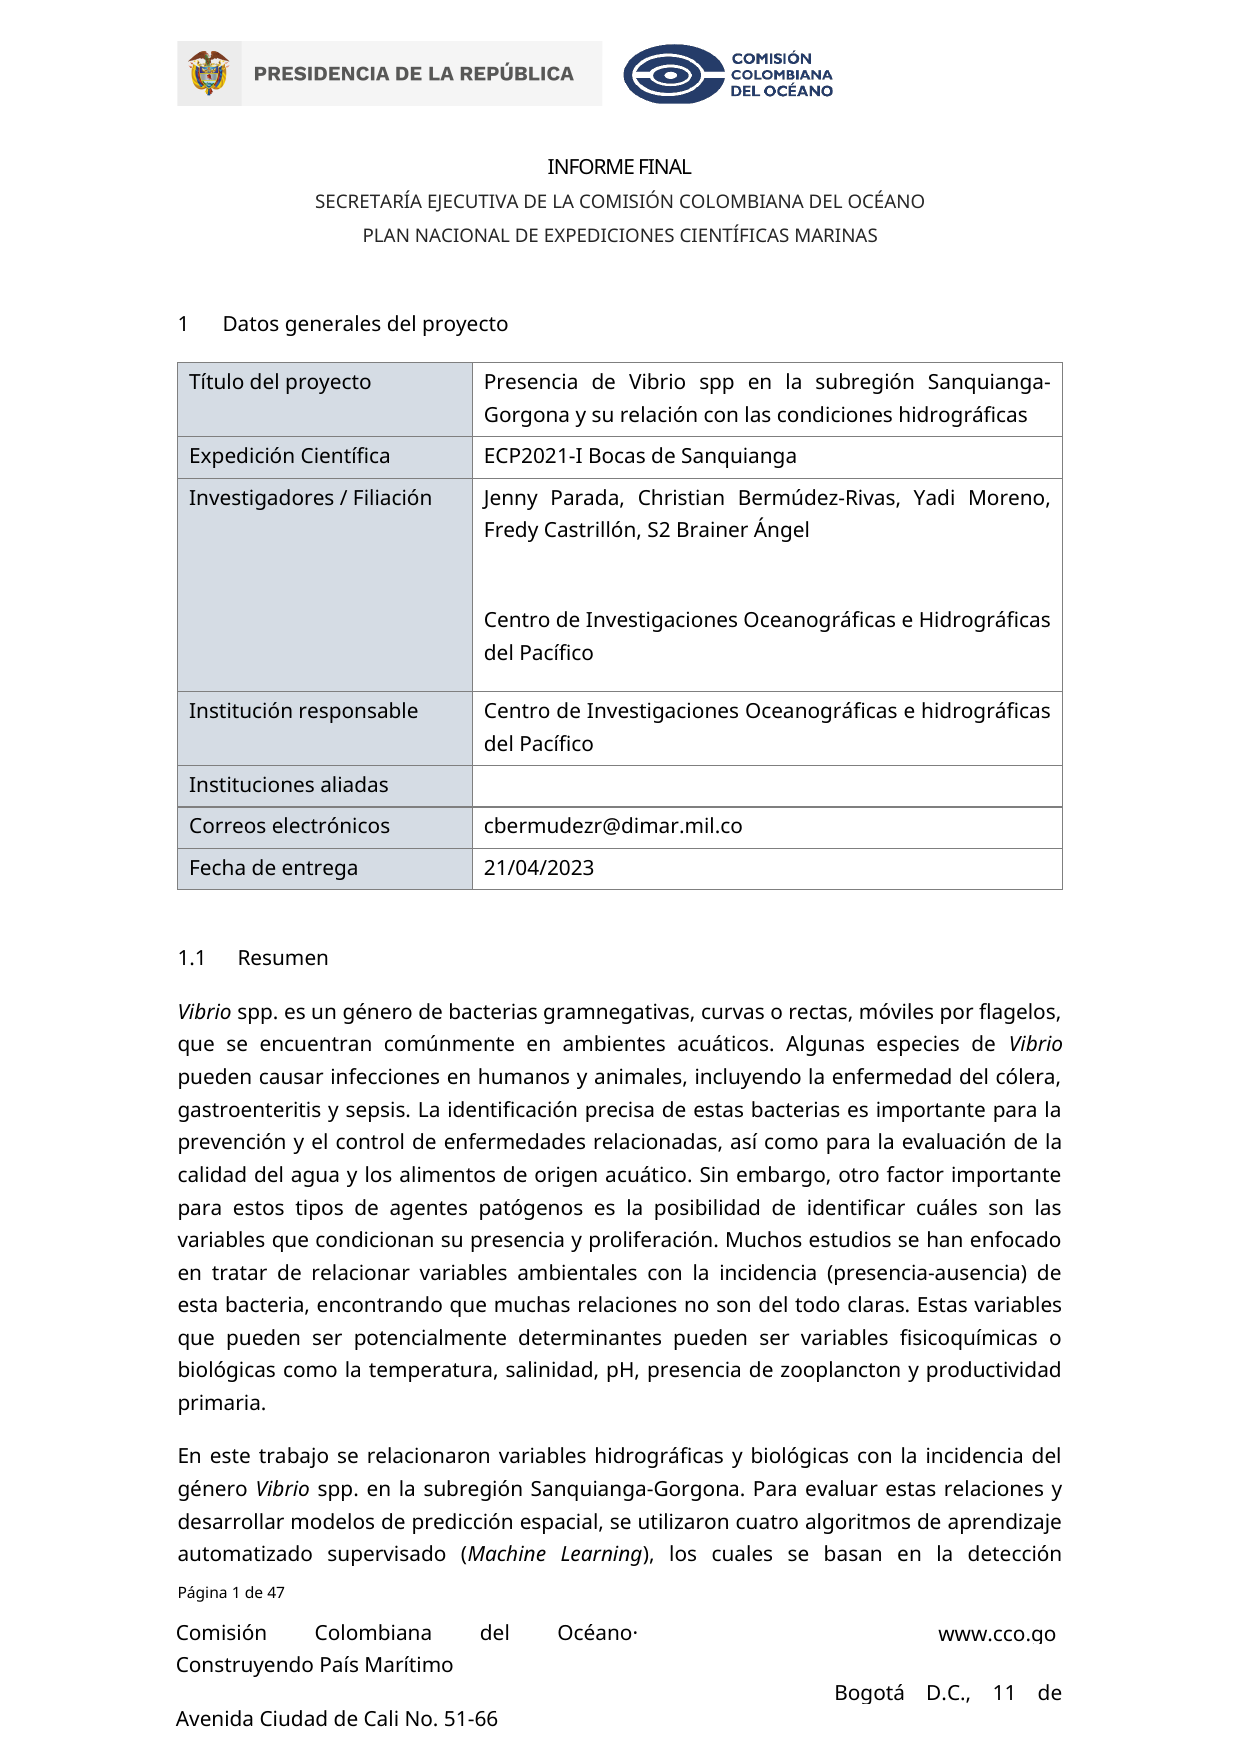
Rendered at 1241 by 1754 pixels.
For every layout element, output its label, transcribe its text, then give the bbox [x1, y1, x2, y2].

table_cell Institución responsable [178, 692, 472, 765]
table_cell [473, 766, 1062, 806]
table_header Título del proyecto [178, 363, 472, 436]
table_cell 21/04/2023 [473, 849, 1062, 889]
subtitle SECRETARÍA EJECUTIVA DE LA COMISIÓN COLOMBIANA DEL OCÉANO [177, 188, 1063, 214]
subtitle PLAN NACIONAL DE EXPEDICIONES CIENTÍFICAS MARINAS [177, 222, 1063, 247]
table_cell Fecha de entrega [178, 849, 472, 889]
table_cell Investigadores / Filiación [178, 479, 472, 691]
picture [177, 41, 603, 106]
subtitle Datos generales del proyecto [177, 309, 1063, 337]
table_header Presencia de Vibrio spp en la subregión Sanquianga-Gorgona y su relación con las condiciones hidrográficas [473, 363, 1062, 436]
subtitle Resumen [177, 943, 1063, 972]
table_cell cbermudezr@dimar.mil.co [473, 808, 1062, 848]
table_cell Instituciones aliadas [178, 766, 472, 806]
text Vibrio spp. es un género de bacterias gramnegativas, curvas o rectas, móviles por flagelos, que se encuentran comúnmente en ambientes acuáticos. Algunas especies de Vibrio pueden causar infecciones en humanos y animales, incluyendo la enfermedad del cólera, gastroenteritis y sepsis. La identificación precisa de estas bacterias es importante para la prevención y el control de enfermedades relacionadas, así como para la evaluación de la calidad del agua y los alimentos de origen acuático. Sin embargo, otro factor importante para estos tipos de agentes patógenos es la posibilidad de identificar cuáles son las variables que condicionan su presencia y proliferación. Muchos estudios se han enfocado en tratar de relacionar variables ambientales con la incidencia (presencia-ausencia) de esta bacteria, encontrando que muchas relaciones no son del todo claras. Estas variables que pueden ser potencialmente determinantes pueden ser variables fisicoquímicas o biológicas como la temperatura, salinidad, pH, presencia de zooplancton y productividad primaria. [177, 997, 1063, 1417]
title INFORME FINAL [177, 152, 1063, 180]
table_cell Correos electrónicos [178, 808, 472, 848]
table_cell Jenny Parada, Christian Bermúdez-Rivas, Yadi Moreno, Fredy Castrillón, S2 Brainer Ángel Centro de Investigaciones Oceanográficas e Hidrográficas del Pacífico [473, 479, 1062, 691]
table_cell Expedición Científica [178, 437, 472, 478]
table_cell Centro de Investigaciones Oceanográficas e hidrográficas del Pacífico [473, 692, 1062, 765]
table_cell ECP2021-I Bocas de Sanquianga [473, 437, 1062, 478]
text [177, 1442, 1063, 1568]
picture [642, 42, 824, 107]
